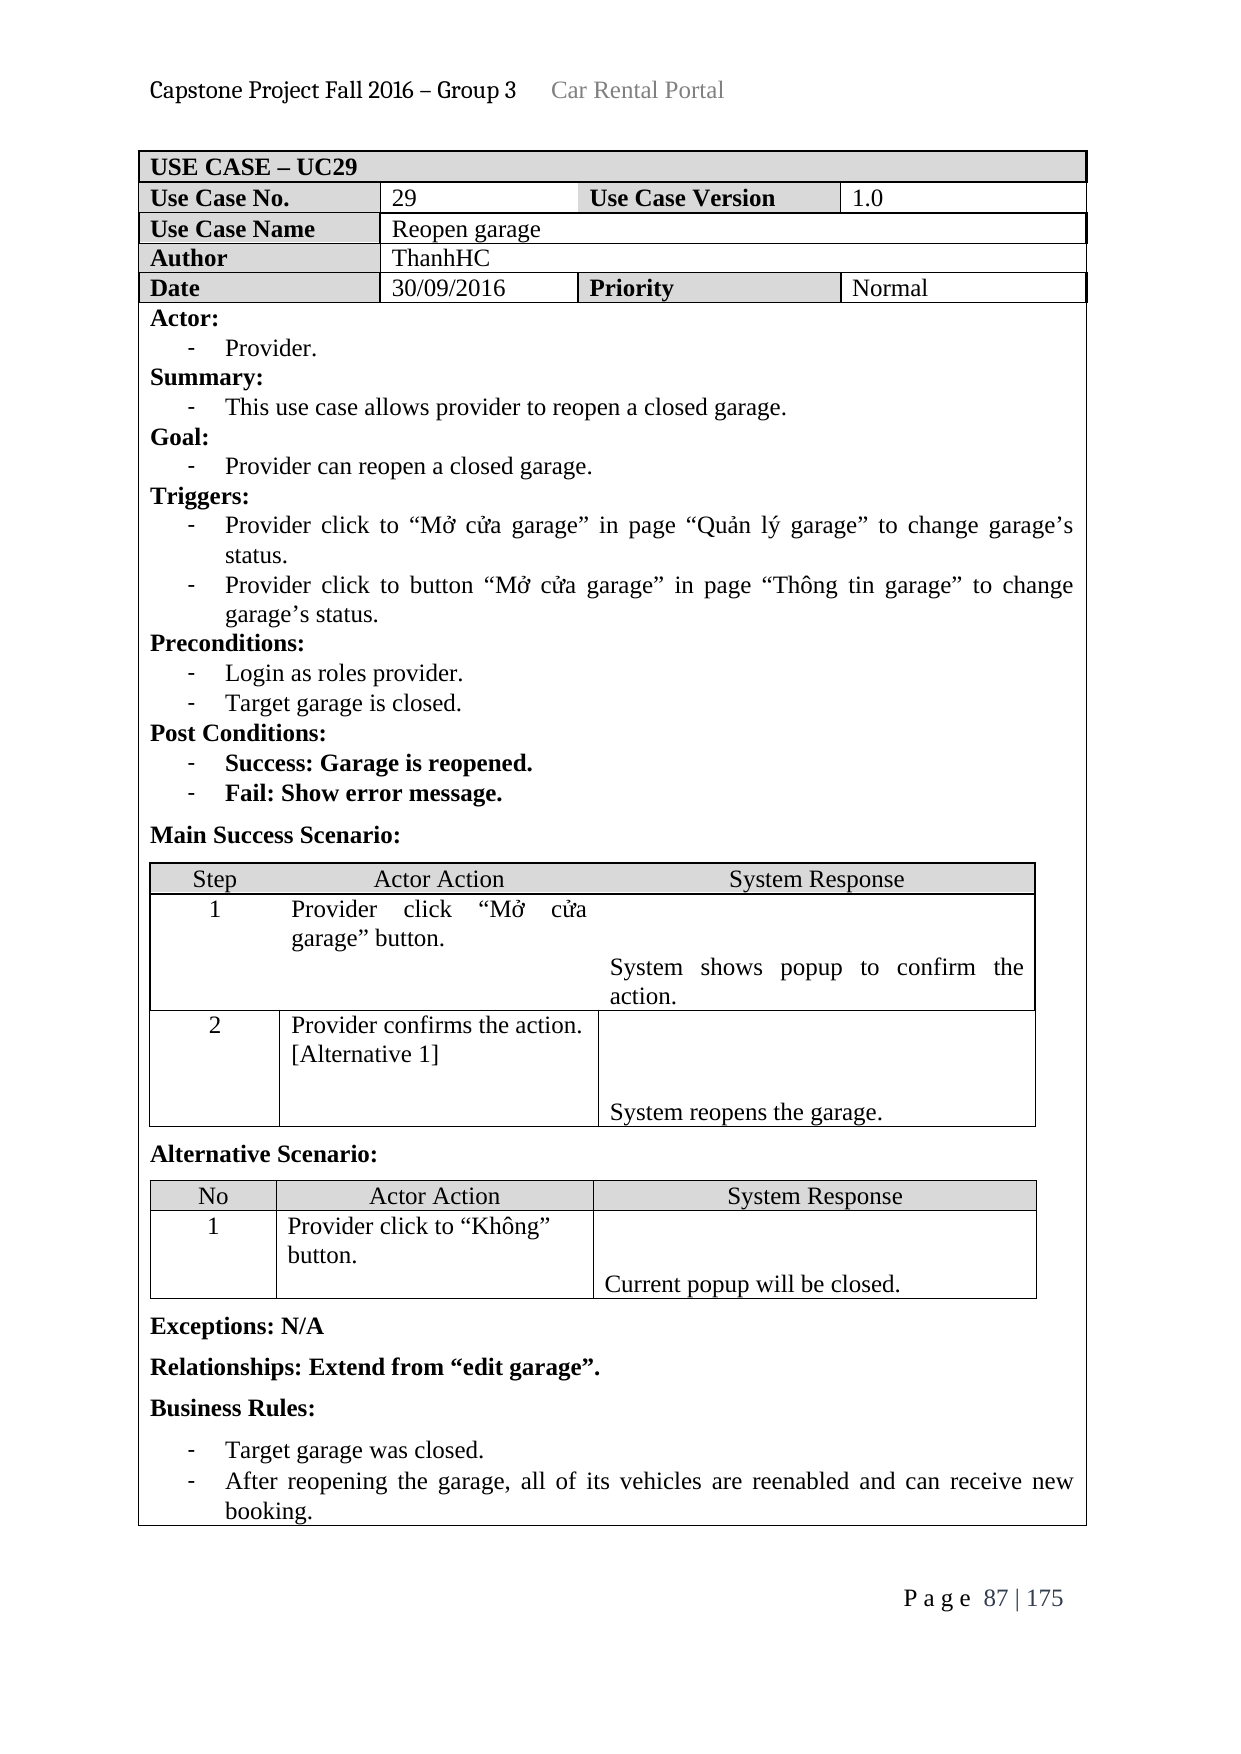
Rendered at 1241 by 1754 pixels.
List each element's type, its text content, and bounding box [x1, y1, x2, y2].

table_cell 1.0 [841, 183, 1086, 212]
table_cell 29 [381, 183, 578, 212]
table_cell 30/09/2016 [381, 273, 577, 302]
table_cell Reopen garage [381, 214, 1085, 242]
table_cell Use Case Name [140, 213, 379, 242]
table_cell Use Case No. [139, 183, 380, 212]
table_header USE CASE – UC29 [140, 152, 1085, 181]
table_cell Author [139, 244, 380, 272]
table_cell Use Case Version [578, 183, 840, 212]
table_cell Actor: Provider. Summary: This use case allows provider to reopen a closed garage. Goal: Provider can reopen a closed garage. Triggers: Provider click to “Mở cửa garage” in page “Quản lý garage” to change garage’s status. Provider click to button “Mở cửa garage” in page “Thông tin garage” to change garage’s status. Preconditions: Login as roles provider. Target garage is closed. Post Conditions: Success: Garage is reopened. Fail: Show error message. Main Success Scenario: Alternative Scenario: Exceptions: N/A Relationships: Extend from “edit garage”. Business Rules: Target garage was closed. After reopening the garage, all of its vehicles are reenabled and can receive new booking. [139, 303, 1086, 1524]
table_cell Normal [842, 273, 1085, 302]
table_cell Priority [579, 273, 840, 302]
table_cell Date [140, 273, 379, 302]
table_cell ThanhHC [381, 244, 1086, 272]
